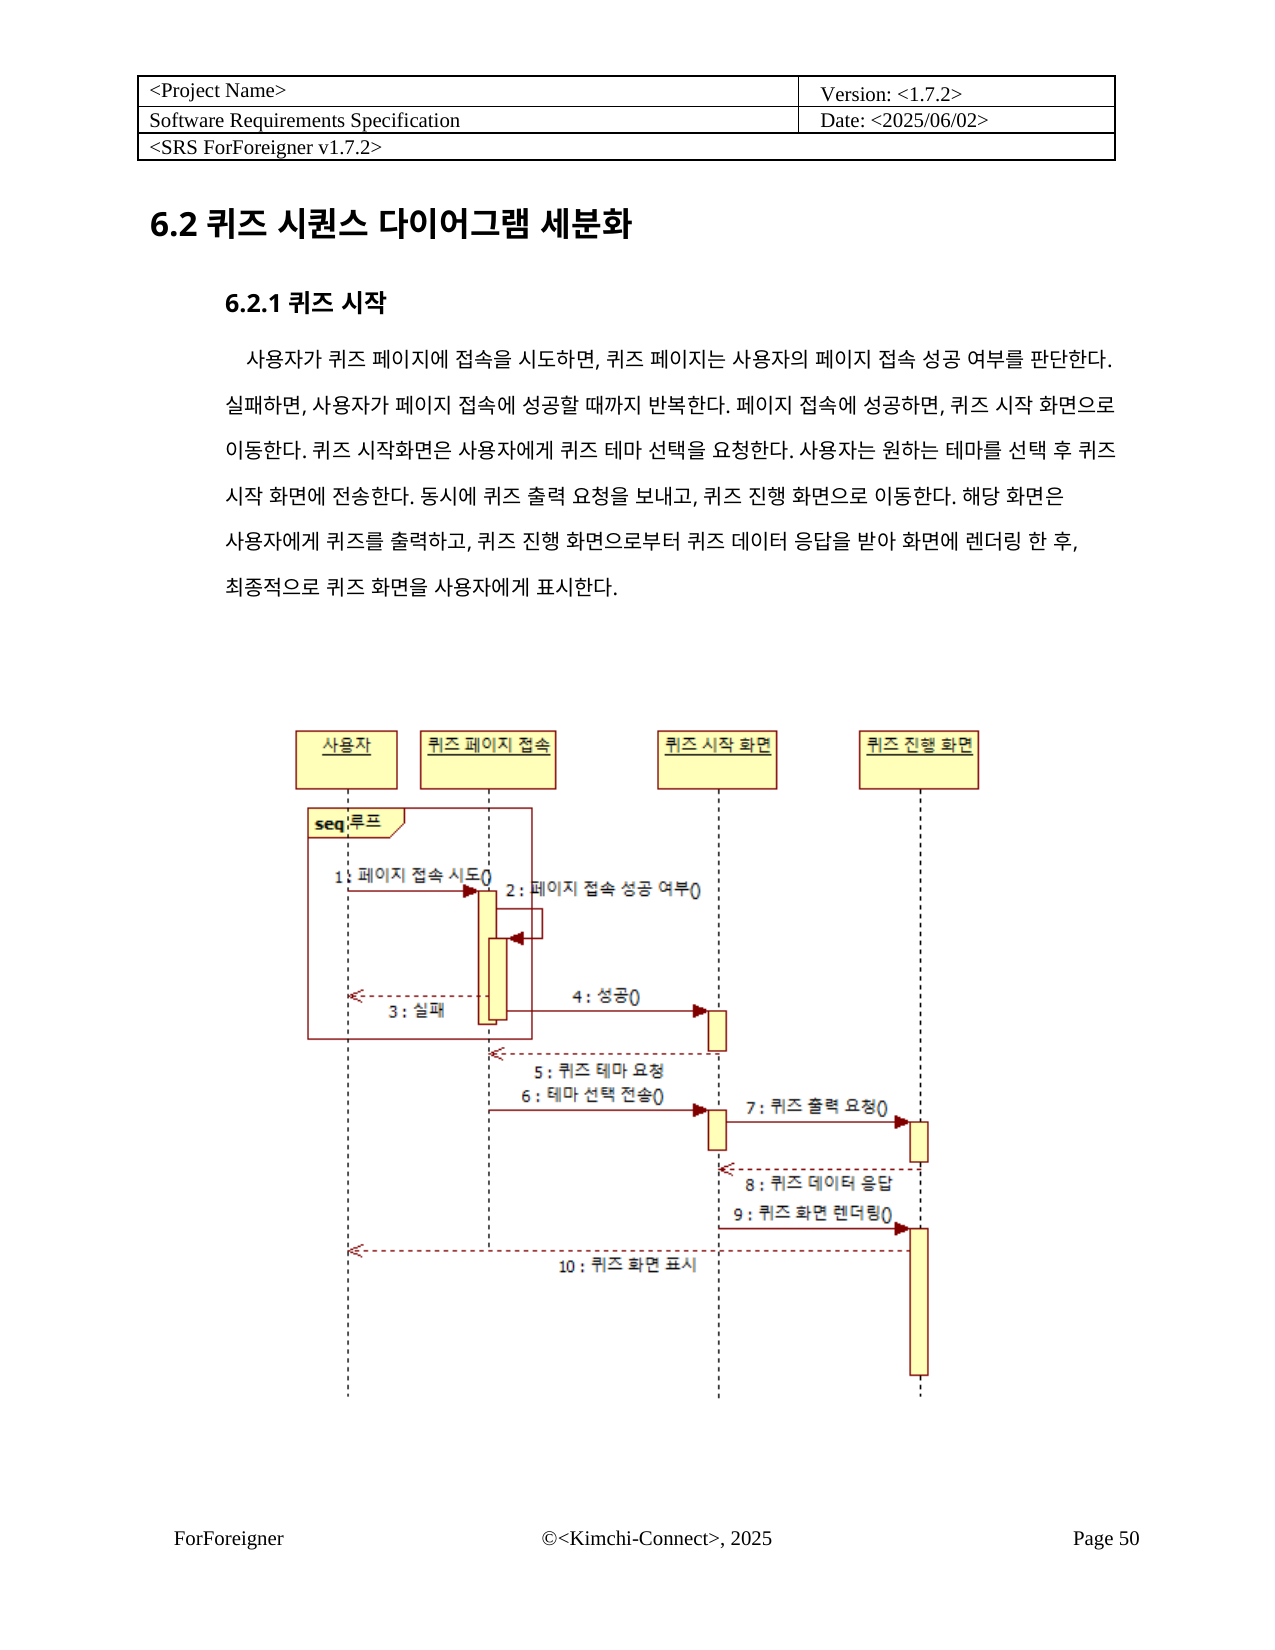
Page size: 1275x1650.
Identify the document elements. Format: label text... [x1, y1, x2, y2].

text 사용자가 퀴즈 페이지에 접속을 시도하면, 퀴즈 페이지는 사용자의 페이지 접속 성공 여부를 판단한다. 실패하면, 사용자가 페이지 접속에 성공할 때까지 반복한다. 페이지 접속에 성공하면, 퀴즈 시작 화면으로 이동한다. 퀴즈 시작화면은 사용자에게 퀴즈 테마 선택을 요청한다. 사용자는 원하는 테마를 선택 후 퀴즈 시작 화면에 전송한다. 동시에 퀴즈 출력 요청을 보내고, 퀴즈 진행 화면으로 이동한다. 해당 화면은 사용자에게 퀴즈를 출력하고, 퀴즈 진행 화면으로부터 퀴즈 데이터 응답을 받아 화면에 렌더링 한 후, 최종적으로 퀴즈 화면을 사용자에게 표시한다. [225, 344, 1125, 601]
picture [266, 701, 1009, 1431]
subtitle 6.2.1 퀴즈 시작 [150, 283, 1125, 319]
subtitle 6.2 퀴즈 시퀀스 다이어그램 세분화 [150, 198, 1125, 246]
